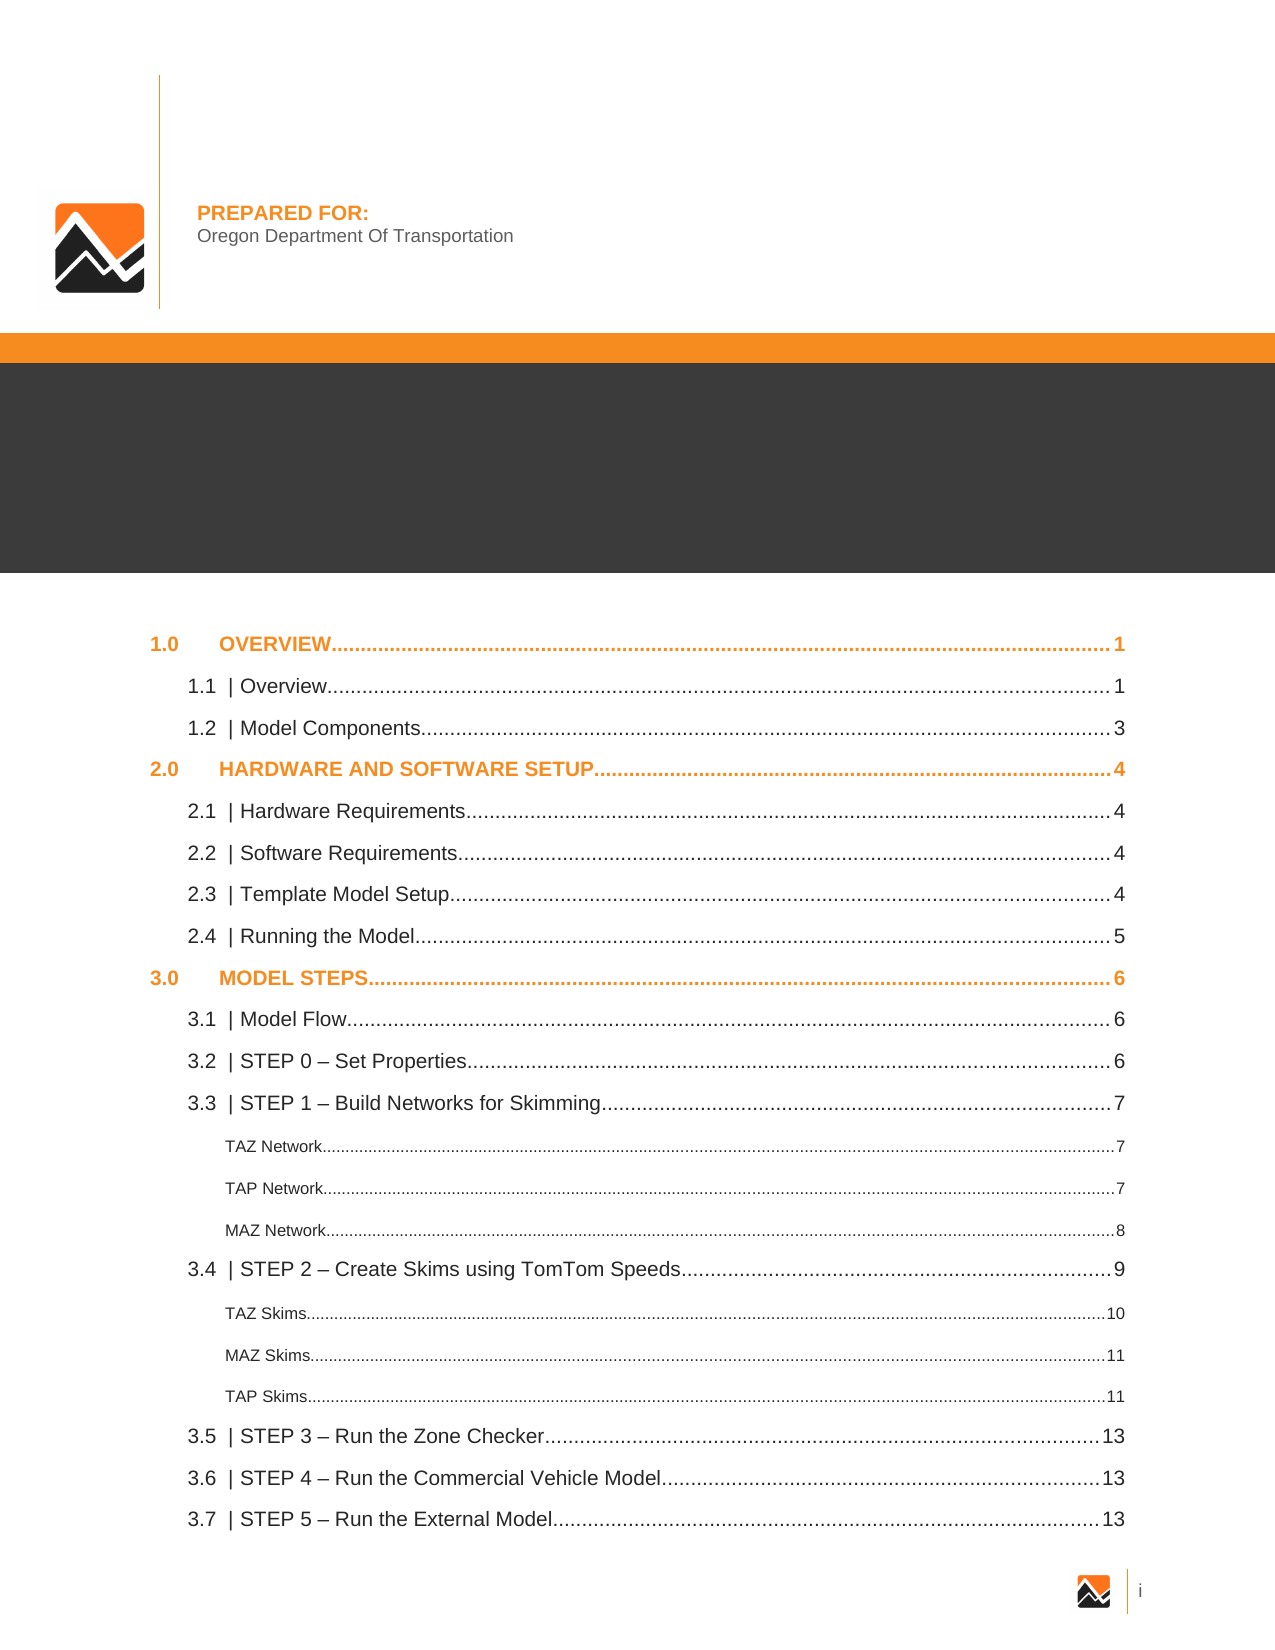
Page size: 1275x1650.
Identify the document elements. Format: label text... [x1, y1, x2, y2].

text TAP Skims 11 [225, 1375, 1125, 1406]
text 3.6 | STEP 4 – Run the Commercial Vehicle Model 13 [187, 1458, 1125, 1489]
text MAZ Skims 11 [225, 1333, 1125, 1364]
text 2.4 | Running the Model 5 [187, 917, 1125, 948]
text TAP Network 7 [225, 1167, 1125, 1198]
text 3.4 | STEP 2 – Create Skims using TomTom Speeds 9 [187, 1250, 1125, 1281]
text 3.7 | STEP 5 – Run the External Model 13 [187, 1500, 1125, 1531]
text 3.2 | STEP 0 – Set Properties 6 [187, 1042, 1125, 1073]
text 2.0 HARDWARE AND SOFTWARE SETUP 4 [150, 750, 1125, 781]
text 3.0 Model Steps 6 [150, 958, 1125, 989]
picture [1071, 1568, 1116, 1614]
text 1.1 | Overview 1 [187, 667, 1125, 698]
text 2.1 | Hardware Requirements 4 [187, 792, 1125, 823]
text 2.2 | Software Requirements 4 [187, 833, 1125, 864]
text 3.3 | STEP 1 – Build Networks for Skimming 7 [187, 1083, 1125, 1114]
text 1.2 | Model Components 3 [187, 708, 1125, 739]
text 2.3 | Template Model Setup 4 [187, 875, 1125, 906]
text MAZ Network 8 [225, 1208, 1125, 1239]
text TAZ Skims 10 [225, 1292, 1125, 1323]
text 1.0 overview 1 [150, 625, 1125, 656]
text TAZ Network 7 [225, 1125, 1125, 1156]
text 3.1 | Model Flow 6 [187, 1000, 1125, 1031]
picture [37, 185, 149, 310]
text 3.5 | STEP 3 – Run the Zone Checker 13 [187, 1417, 1125, 1448]
